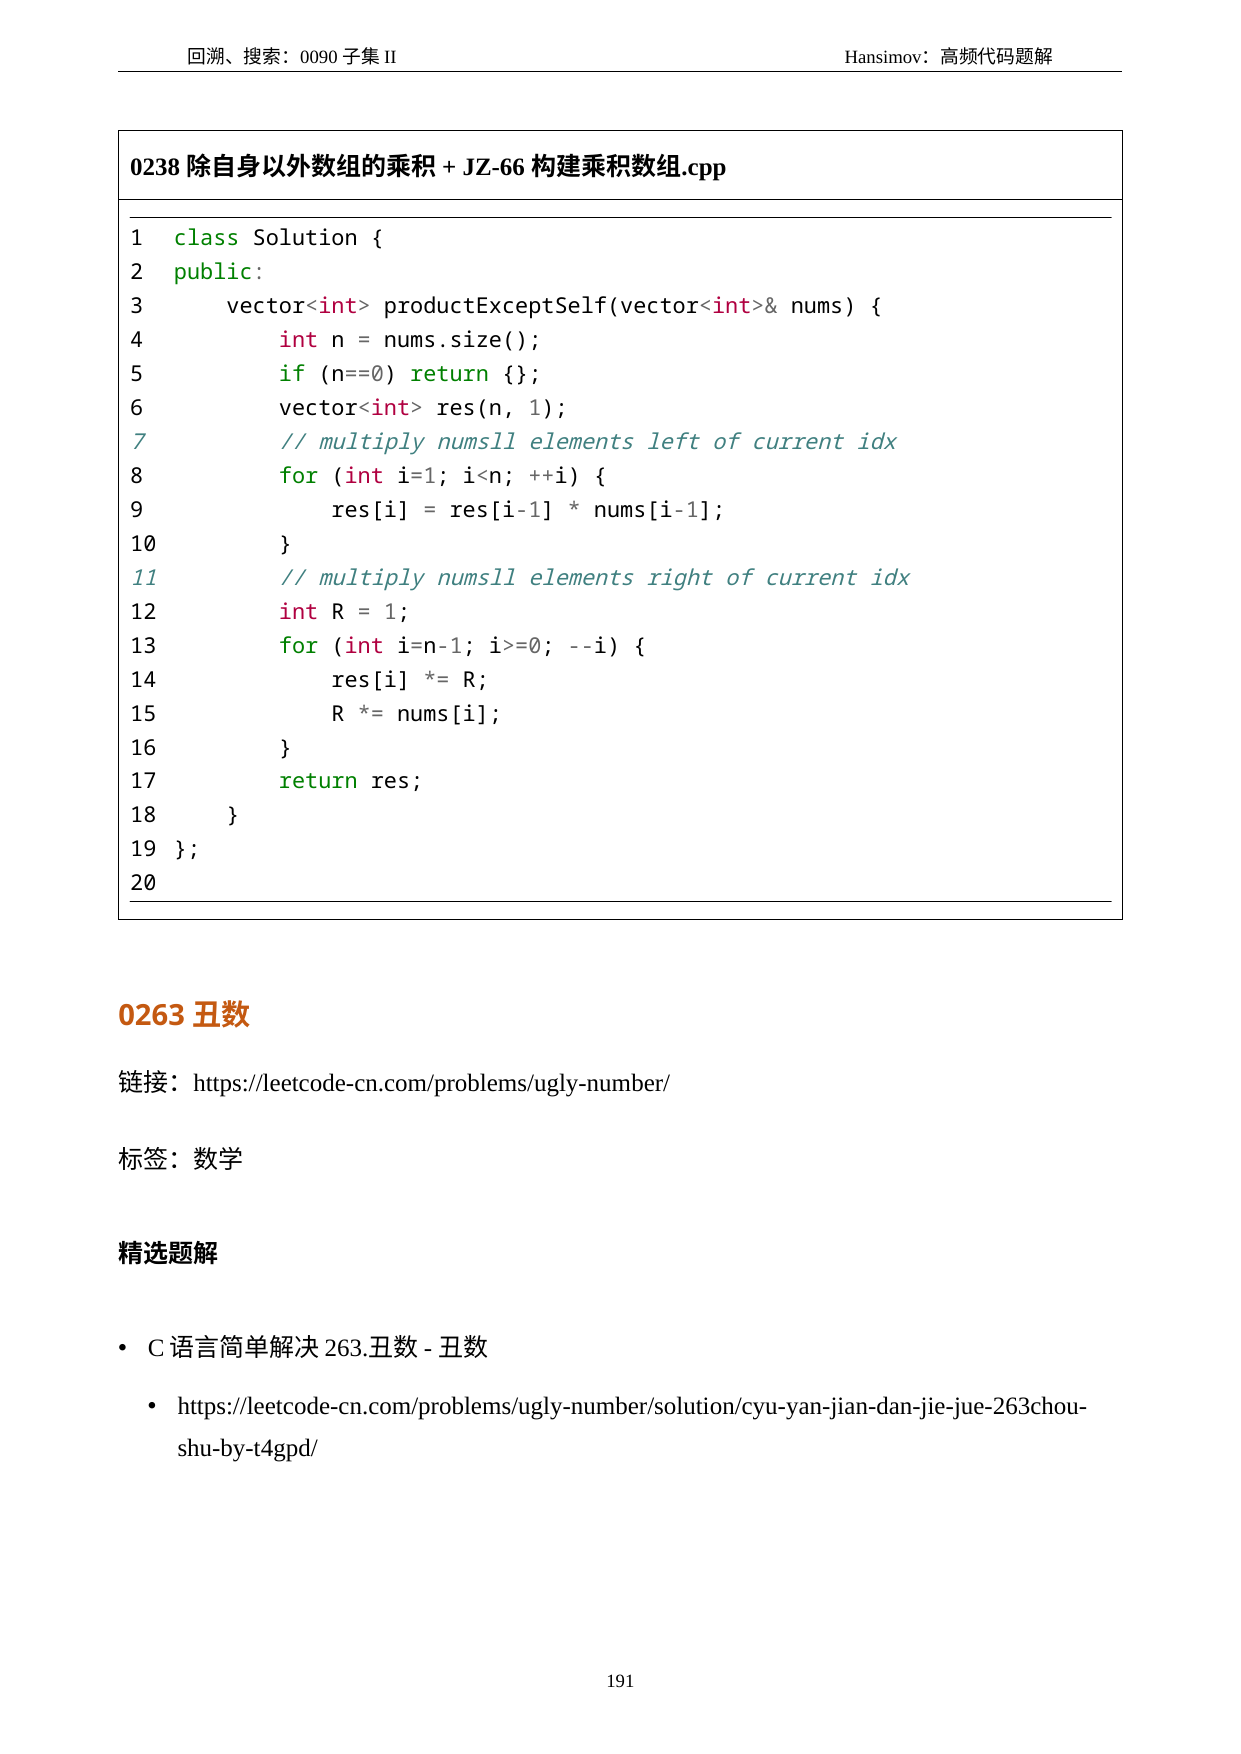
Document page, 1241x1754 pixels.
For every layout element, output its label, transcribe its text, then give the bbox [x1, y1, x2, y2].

text C语言简单解决263.丑数 - 丑数 [118, 1311, 1122, 1379]
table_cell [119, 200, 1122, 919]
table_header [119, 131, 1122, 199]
subtitle 0263 丑数 [118, 978, 1097, 1046]
subtitle 精选题解 [118, 1217, 1097, 1285]
text 链接：https://leetcode-cn.com/problems/ugly-number/ [118, 1046, 1122, 1114]
text 标签：数学 [118, 1123, 1122, 1191]
text https://leetcode-cn.com/problems/ugly-number/solution/cyu-yan-jian-dan-jie-jue-263chou-shu-by-t4gpd/ [148, 1388, 1122, 1464]
